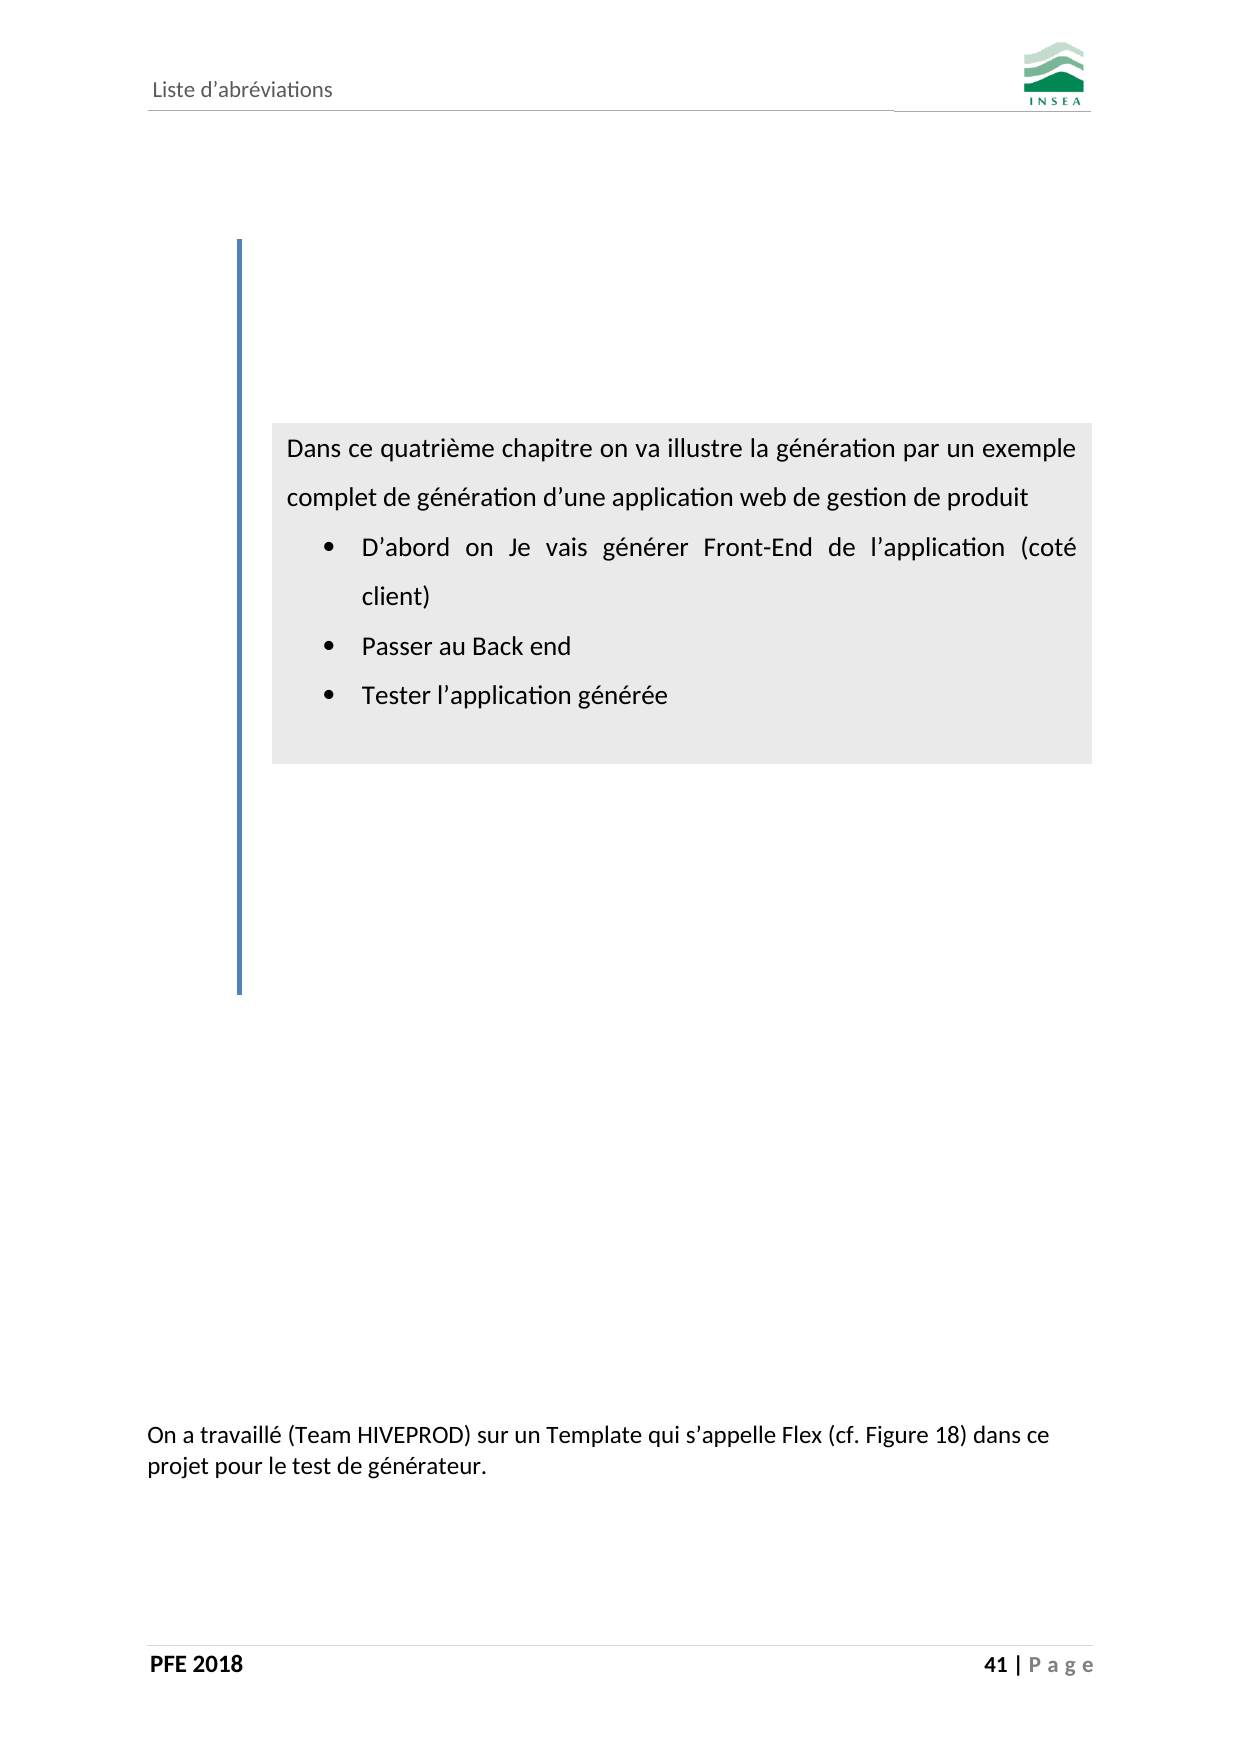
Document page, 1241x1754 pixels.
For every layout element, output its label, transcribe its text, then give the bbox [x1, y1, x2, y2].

picture [1020, 39, 1093, 113]
text On a travaillé (Team HIVEPROD) sur un Template qui s’appelle Flex (cf. Figure 18) dans ce projet pour le test de générateur. [147, 1419, 1093, 1481]
